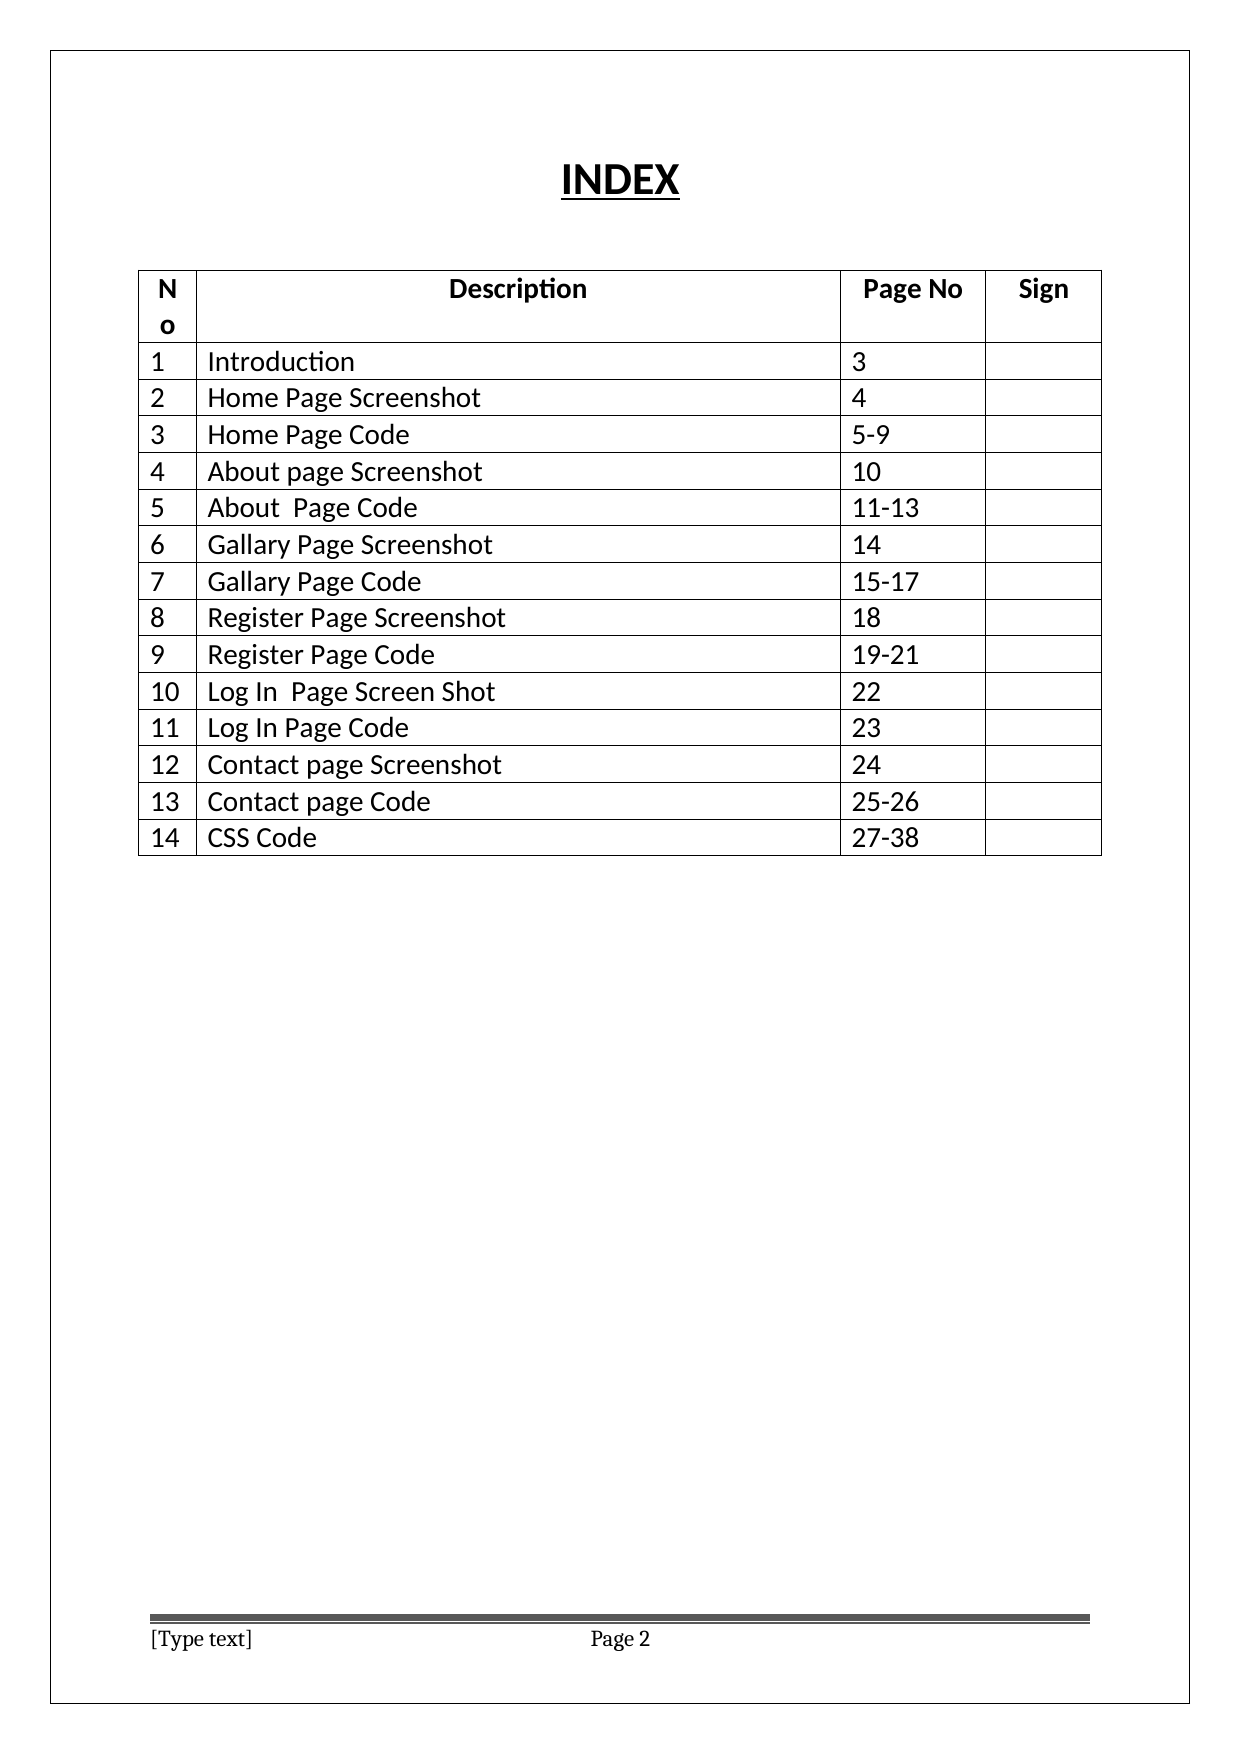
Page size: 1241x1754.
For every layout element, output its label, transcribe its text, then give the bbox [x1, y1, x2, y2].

table_cell Gallary Page Screenshot [197, 526, 840, 562]
table_cell [986, 343, 1101, 378]
table_cell 5 [139, 490, 196, 525]
table_cell About page Screenshot [197, 453, 840, 488]
table_header No [139, 271, 196, 342]
table_cell 15-17 [841, 563, 985, 598]
table_cell Contact page Code [197, 783, 840, 818]
table_cell About Page Code [197, 490, 840, 525]
table_cell 2 [139, 380, 196, 415]
table_cell [986, 636, 1101, 672]
table_cell [986, 380, 1101, 415]
table_cell 13 [139, 783, 196, 818]
table_cell [986, 673, 1101, 708]
table_header Sign [986, 271, 1101, 342]
table_cell [986, 746, 1101, 782]
table_cell 19-21 [841, 636, 985, 672]
table_cell Register Page Code [197, 636, 840, 672]
table_cell 10 [841, 453, 985, 488]
table_cell [986, 526, 1101, 562]
table_cell 11-13 [841, 490, 985, 525]
table_cell 3 [841, 343, 985, 378]
table_cell 5-9 [841, 416, 985, 452]
table_cell 8 [139, 600, 196, 635]
table_cell 24 [841, 746, 985, 782]
table_cell 25-26 [841, 783, 985, 818]
table_header Description [197, 271, 840, 342]
table_cell 7 [139, 563, 196, 598]
table_cell Home Page Code [197, 416, 840, 452]
table_cell [986, 600, 1101, 635]
table_cell Contact page Screenshot [197, 746, 840, 782]
table_cell 6 [139, 526, 196, 562]
table_cell 27-38 [841, 820, 985, 855]
table_cell Register Page Screenshot [197, 600, 840, 635]
table_cell [986, 453, 1101, 488]
table_cell 4 [139, 453, 196, 488]
table_cell 23 [841, 710, 985, 745]
table_cell Introduction [197, 343, 840, 378]
table_cell Log In Page Screen Shot [197, 673, 840, 708]
table_cell 9 [139, 636, 196, 672]
table_cell 3 [139, 416, 196, 452]
table_header Page No [841, 271, 985, 342]
table_cell CSS Code [197, 820, 840, 855]
table_cell Gallary Page Code [197, 563, 840, 598]
table_cell 14 [841, 526, 985, 562]
table_cell [986, 783, 1101, 818]
text INDEX [150, 150, 1090, 206]
table_cell 4 [841, 380, 985, 415]
table_cell 10 [139, 673, 196, 708]
table_cell Log In Page Code [197, 710, 840, 745]
table_cell 1 [139, 343, 196, 378]
table_cell Home Page Screenshot [197, 380, 840, 415]
table_cell [986, 490, 1101, 525]
table_cell 12 [139, 746, 196, 782]
table_cell 22 [841, 673, 985, 708]
table_cell [986, 820, 1101, 855]
table_cell [986, 416, 1101, 452]
table_cell 14 [139, 820, 196, 855]
table_cell [986, 710, 1101, 745]
table_cell [986, 563, 1101, 598]
table_cell 18 [841, 600, 985, 635]
table_cell 11 [139, 710, 196, 745]
